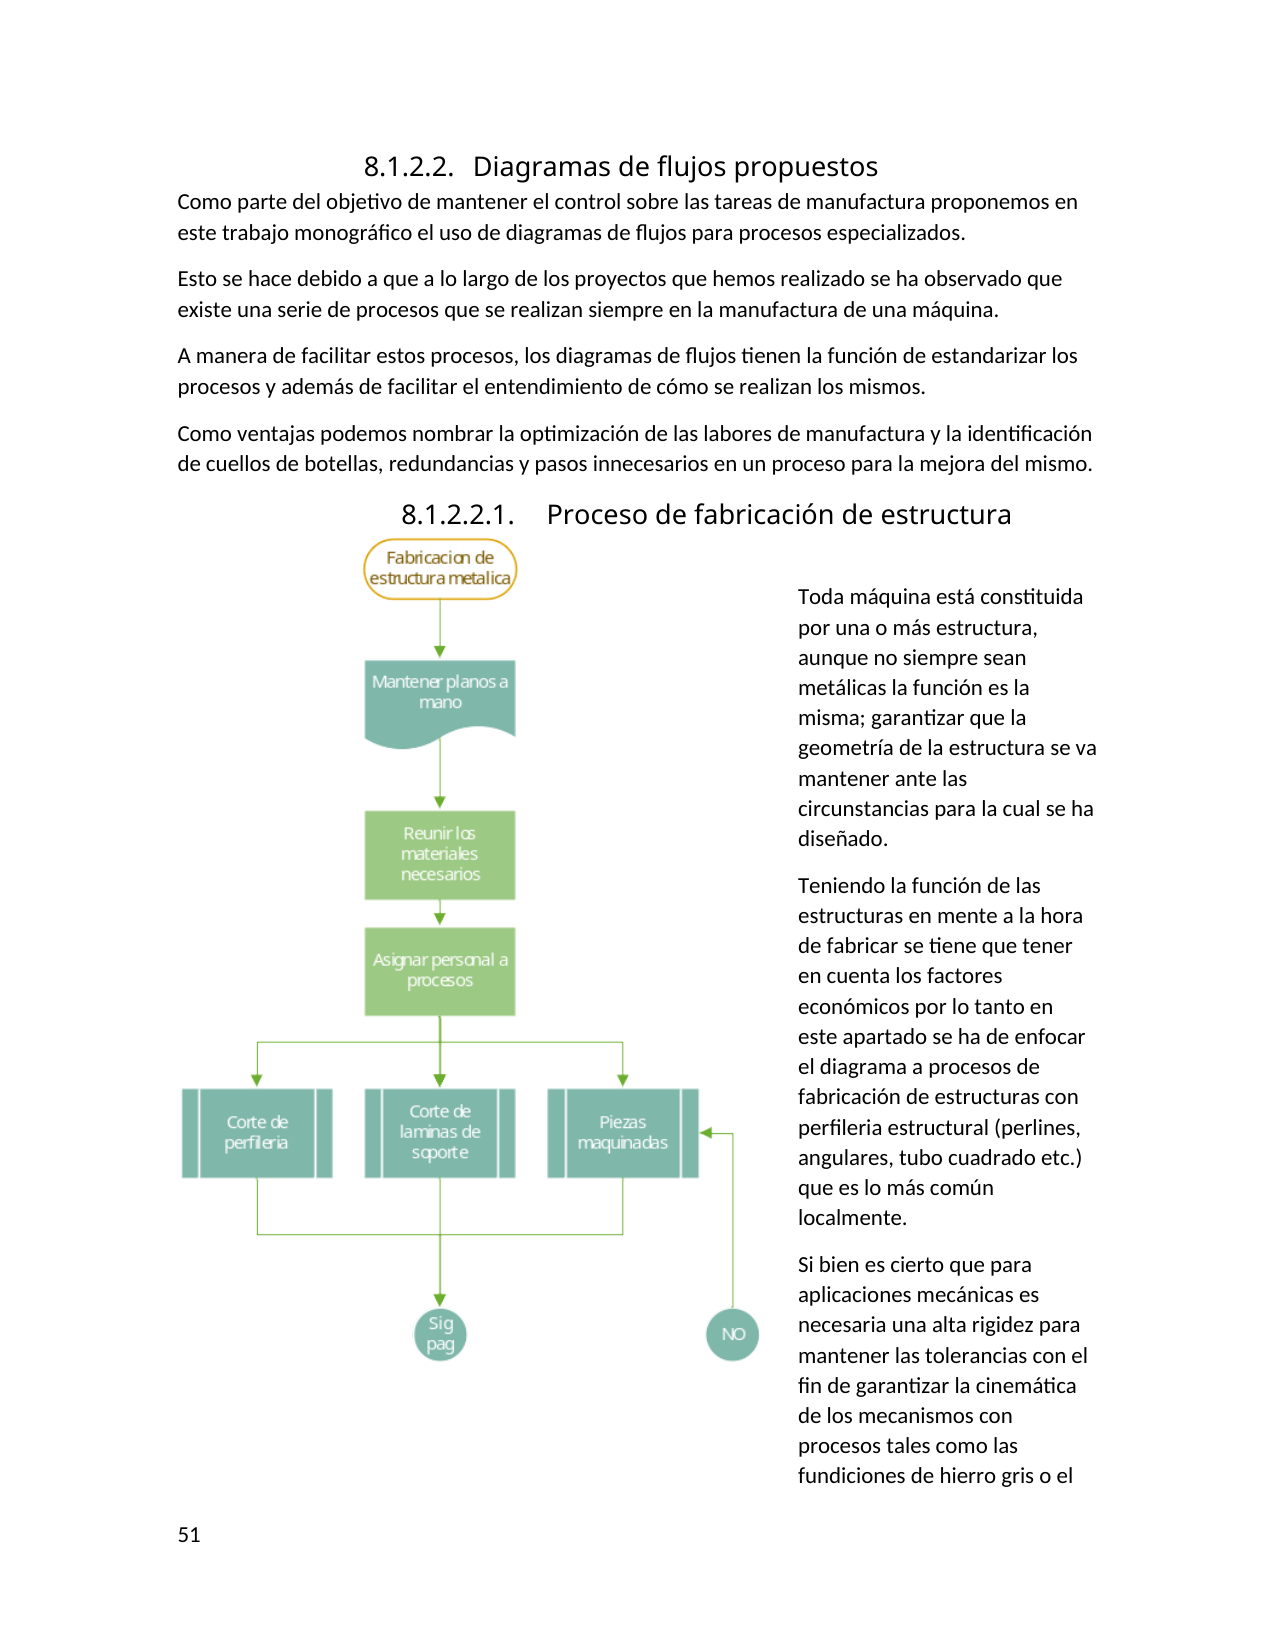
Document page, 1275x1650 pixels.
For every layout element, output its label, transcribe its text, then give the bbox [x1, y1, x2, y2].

subtitle Proceso de fabricación de estructura [401, 496, 1098, 533]
text A manera de facilitar estos procesos, los diagramas de flujos tienen la función de estandarizar los procesos y además de facilitar el entendimiento de cómo se realizan los mismos. [177, 342, 1098, 400]
text Esto se hace debido a que a lo largo de los proyectos que hemos realizado se ha observado que existe una serie de procesos que se realizan siempre en la manufactura de una máquina. [177, 264, 1098, 323]
text Teniendo la función de las estructuras en mente a la hora de fabricar se tiene que tener en cuenta los factores económicos por lo tanto en este apartado se ha de enfocar el diagrama a procesos de fabricación de estructuras con perfileria estructural (perlines, angulares, tubo cuadrado etc.) que es lo más común localmente. [798, 871, 1098, 1231]
text Como parte del objetivo de mantener el control sobre las tareas de manufactura proponemos en este trabajo monográfico el uso de diagramas de flujos para procesos especializados. [177, 187, 1098, 246]
subtitle Diagramas de flujos propuestos [363, 148, 1098, 184]
text Toda máquina está constituida por una o más estructura, aunque no siempre sean metálicas la función es la misma; garantizar que la geometría de la estructura se va mantener ante las circunstancias para la cual se ha diseñado. [798, 582, 1098, 852]
text Como ventajas podemos nombrar la optimización de las labores de manufactura y la identificación de cuellos de botellas, redundancias y pasos innecesarios en un proceso para la mejora del mismo. [177, 419, 1098, 477]
